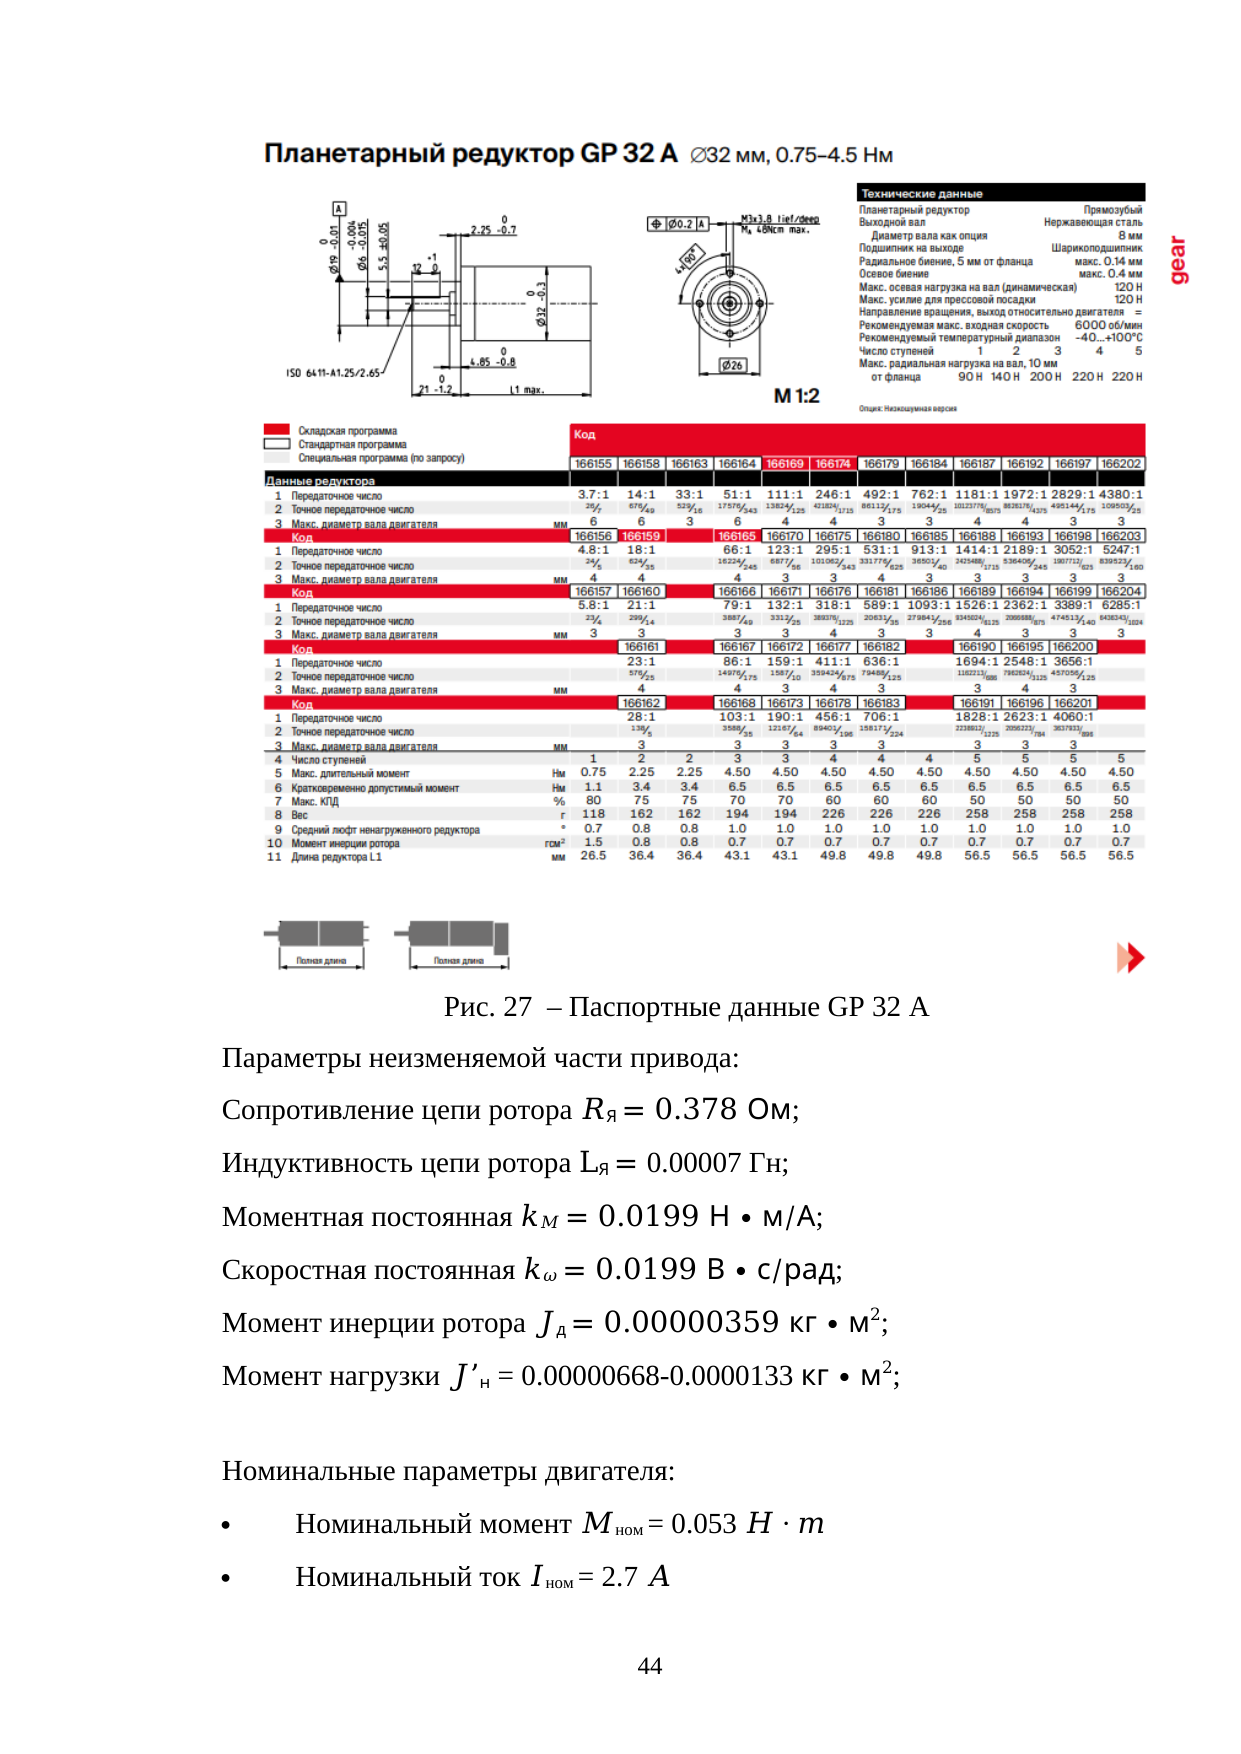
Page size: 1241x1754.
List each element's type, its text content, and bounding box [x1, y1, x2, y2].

text Индуктивность цепи ротора LЯ = 0.00007 Гн; [148, 1144, 1152, 1179]
text Моментная постоянная 𝑘𝑀 = 0.0199 Н ∙ м/А; [148, 1197, 1152, 1232]
text Момент инерции ротора 𝐽д = 0.00000359 кг ∙ м2; [148, 1303, 1152, 1339]
text Рис. 27 – Паспортные данные GP 32 A [148, 989, 1152, 1023]
text Параметры неизменяемой части привода: [148, 1040, 1152, 1073]
text Номинальные параметры двигателя: [148, 1453, 1152, 1487]
text Сопротивление цепи ротора 𝑅Я = 0.378 Ом; [148, 1091, 1152, 1126]
text Момент нагрузки 𝐽’н = 0.00000668-0.0000133 кг ∙ м2; [148, 1357, 1152, 1392]
list Номинальный момент 𝑀ном = 0.053 𝐻 ∙ 𝑚 [148, 1504, 1152, 1539]
list Номинальный ток 𝐼ном = 2.7 𝐴 [148, 1557, 1152, 1592]
text Скоростная постоянная 𝑘𝜔 = 0.0199 В ∙ с/рад; [148, 1250, 1152, 1286]
picture [221, 118, 1196, 975]
